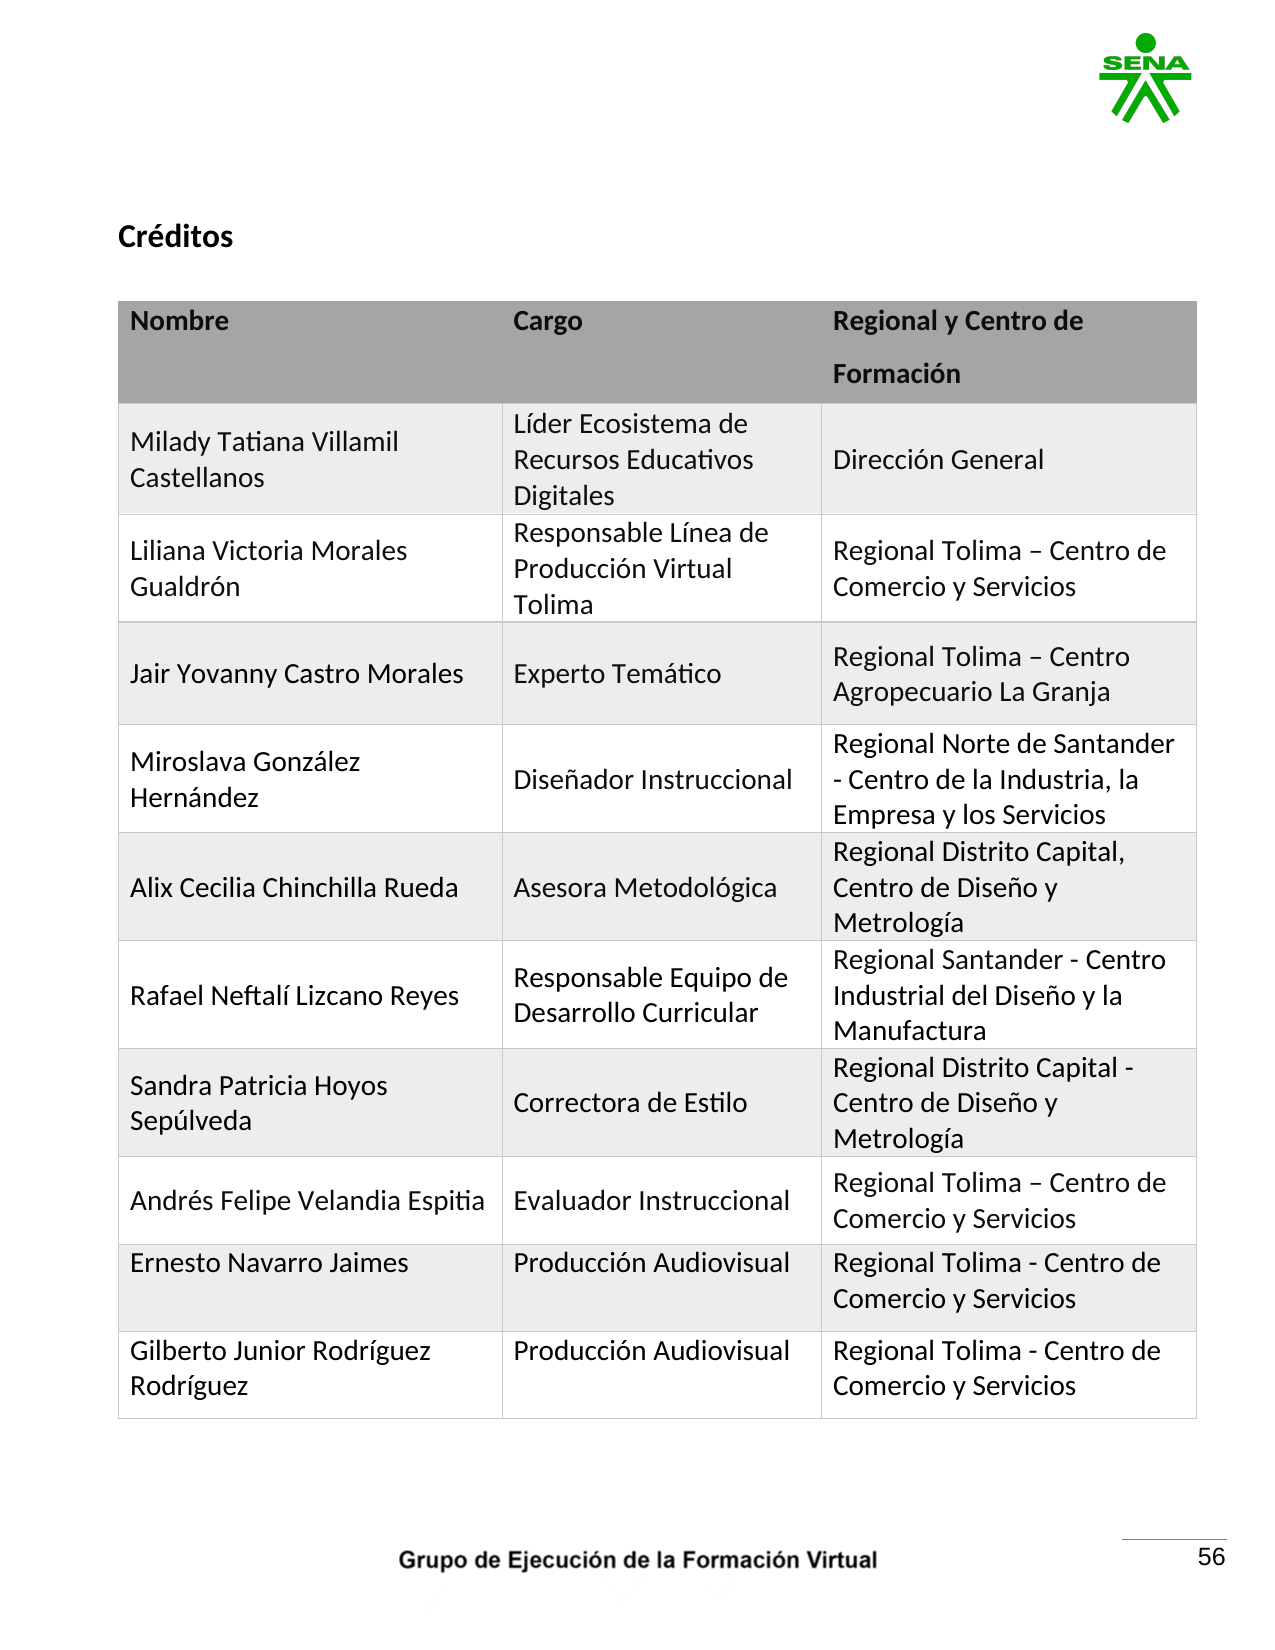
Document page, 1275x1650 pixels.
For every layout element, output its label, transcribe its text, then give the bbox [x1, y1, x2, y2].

table_cell Regional Tolima - Centro de Comercio y Servicios [822, 1245, 1196, 1331]
table_cell Regional Distrito Capital - Centro de Diseño y Metrología [822, 1049, 1196, 1156]
table_cell Ernesto Navarro Jaimes [119, 1245, 502, 1331]
table_header Cargo [503, 302, 821, 403]
table_cell Andrés Felipe Velandia Espitia [119, 1157, 502, 1243]
table_cell Asesora Metodológica [503, 833, 821, 940]
table_header Regional y Centro de Formación [822, 302, 1196, 403]
table_cell Experto Temático [503, 623, 821, 724]
picture [1099, 33, 1192, 123]
table_cell Producción Audiovisual [503, 1332, 821, 1418]
table_cell Correctora de Estilo [503, 1049, 821, 1156]
table_cell Regional Tolima – Centro de Comercio y Servicios [822, 1157, 1196, 1243]
text Créditos [118, 215, 1157, 255]
table_cell Evaluador Instruccional [503, 1157, 821, 1243]
table_cell Regional Tolima – Centro de Comercio y Servicios [822, 515, 1196, 621]
table_cell Alix Cecilia Chinchilla Rueda [119, 833, 502, 940]
table_cell Miroslava González Hernández [119, 725, 502, 832]
table_cell Regional Distrito Capital, Centro de Diseño y Metrología [822, 833, 1196, 940]
table_cell Gilberto Junior Rodríguez Rodríguez [119, 1332, 502, 1418]
table_cell Sandra Patricia Hoyos Sepúlveda [119, 1049, 502, 1156]
table_cell Responsable Línea de Producción Virtual Tolima [503, 515, 821, 621]
picture [0, 1500, 1275, 1611]
table_cell Jair Yovanny Castro Morales [119, 623, 502, 724]
table_cell Dirección General [822, 404, 1196, 513]
table_cell Milady Tatiana Villamil Castellanos [119, 404, 502, 513]
table_header Nombre [119, 302, 502, 403]
table_cell Diseñador Instruccional [503, 725, 821, 832]
table_cell Regional Tolima – Centro Agropecuario La Granja [822, 623, 1196, 724]
table_cell Responsable Equipo de Desarrollo Curricular [503, 941, 821, 1048]
table_cell Líder Ecosistema de Recursos Educativos Digitales [503, 404, 821, 513]
table_cell Liliana Victoria Morales Gualdrón [119, 515, 502, 621]
table_cell Regional Tolima - Centro de Comercio y Servicios [822, 1332, 1196, 1418]
table_cell Rafael Neftalí Lizcano Reyes [119, 941, 502, 1048]
table_cell Regional Norte de Santander - Centro de la Industria, la Empresa y los Servicios [822, 725, 1196, 832]
table_cell Producción Audiovisual [503, 1245, 821, 1331]
table_cell Regional Santander - Centro Industrial del Diseño y la Manufactura [822, 941, 1196, 1048]
